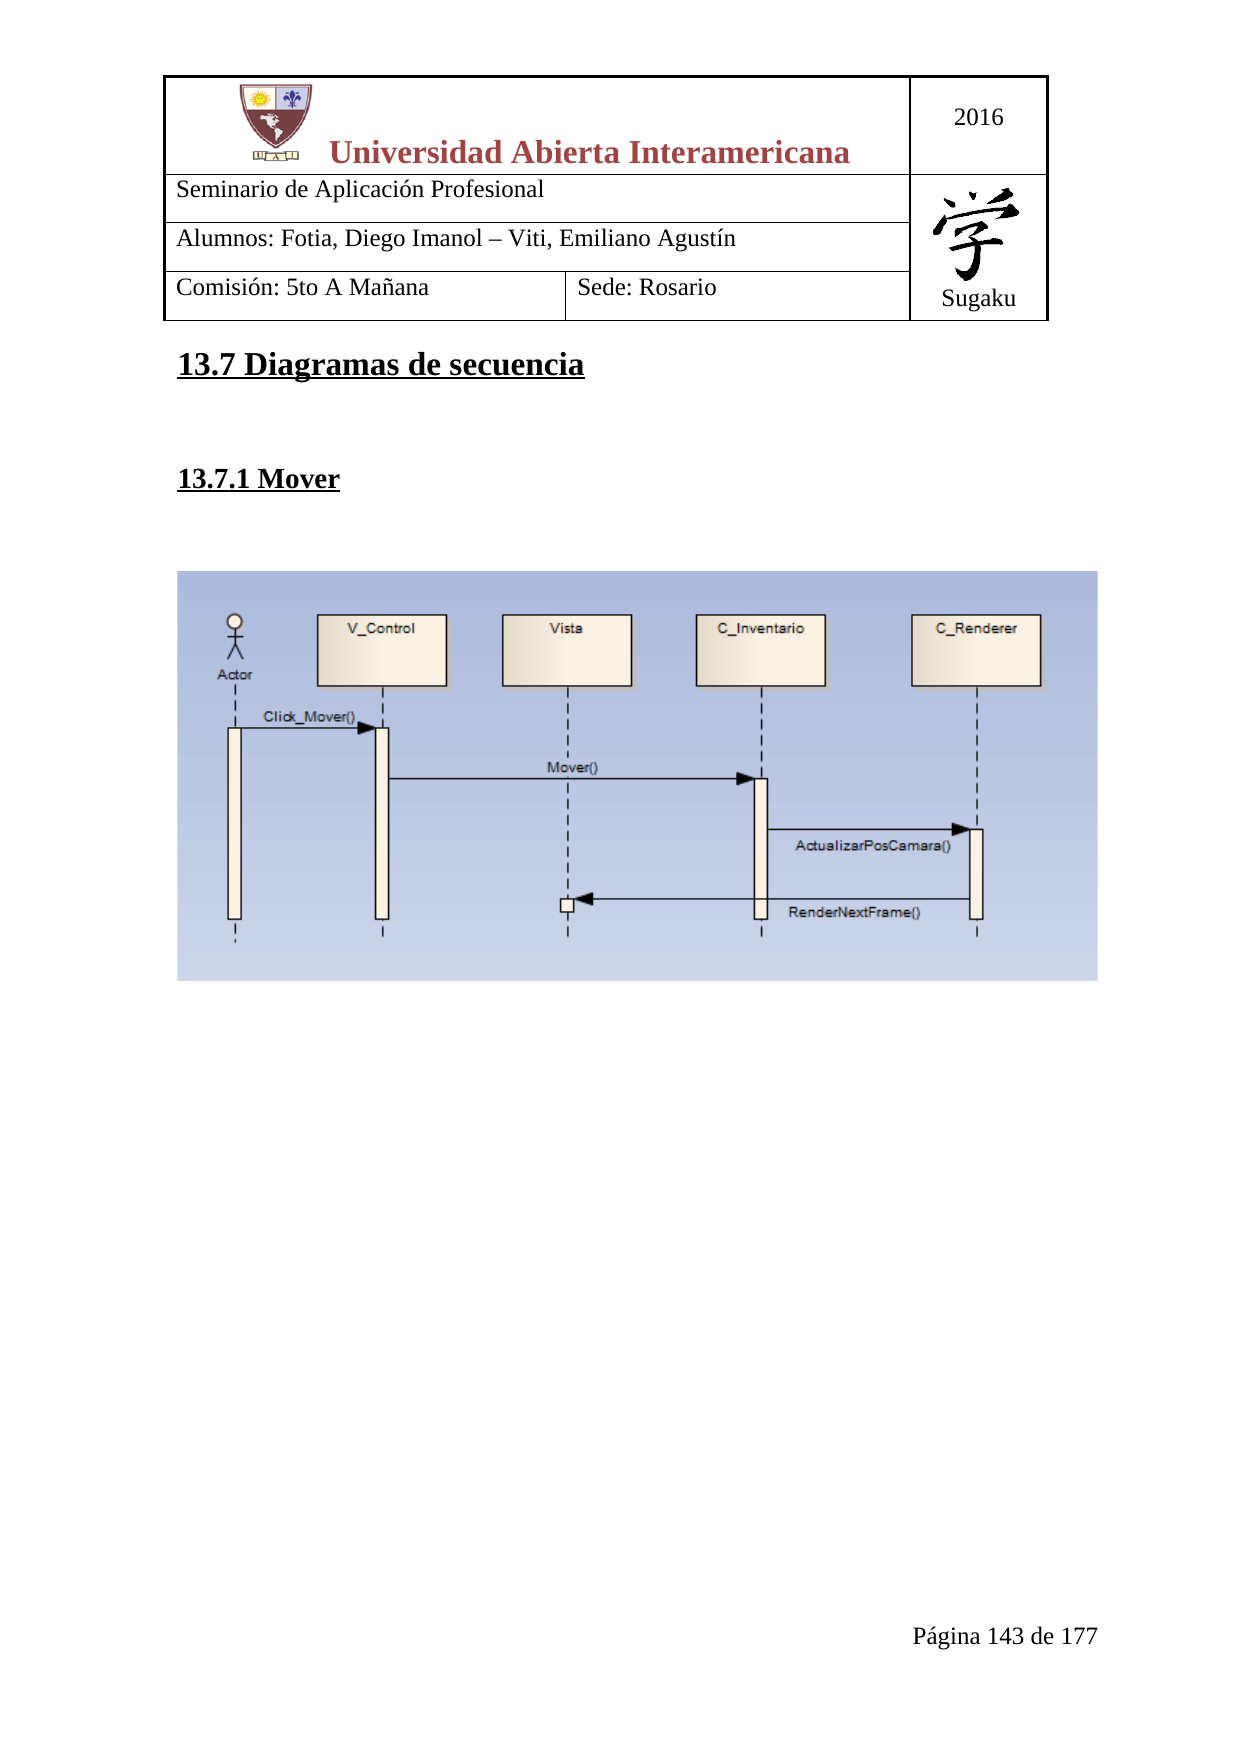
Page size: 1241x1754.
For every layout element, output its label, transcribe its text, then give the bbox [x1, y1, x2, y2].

picture [177, 571, 1098, 981]
picture [223, 78, 329, 164]
subtitle 13.7 Diagramas de secuencia [177, 152, 1063, 382]
subtitle 13.7.1 Mover [177, 461, 1063, 495]
picture [927, 181, 1030, 284]
